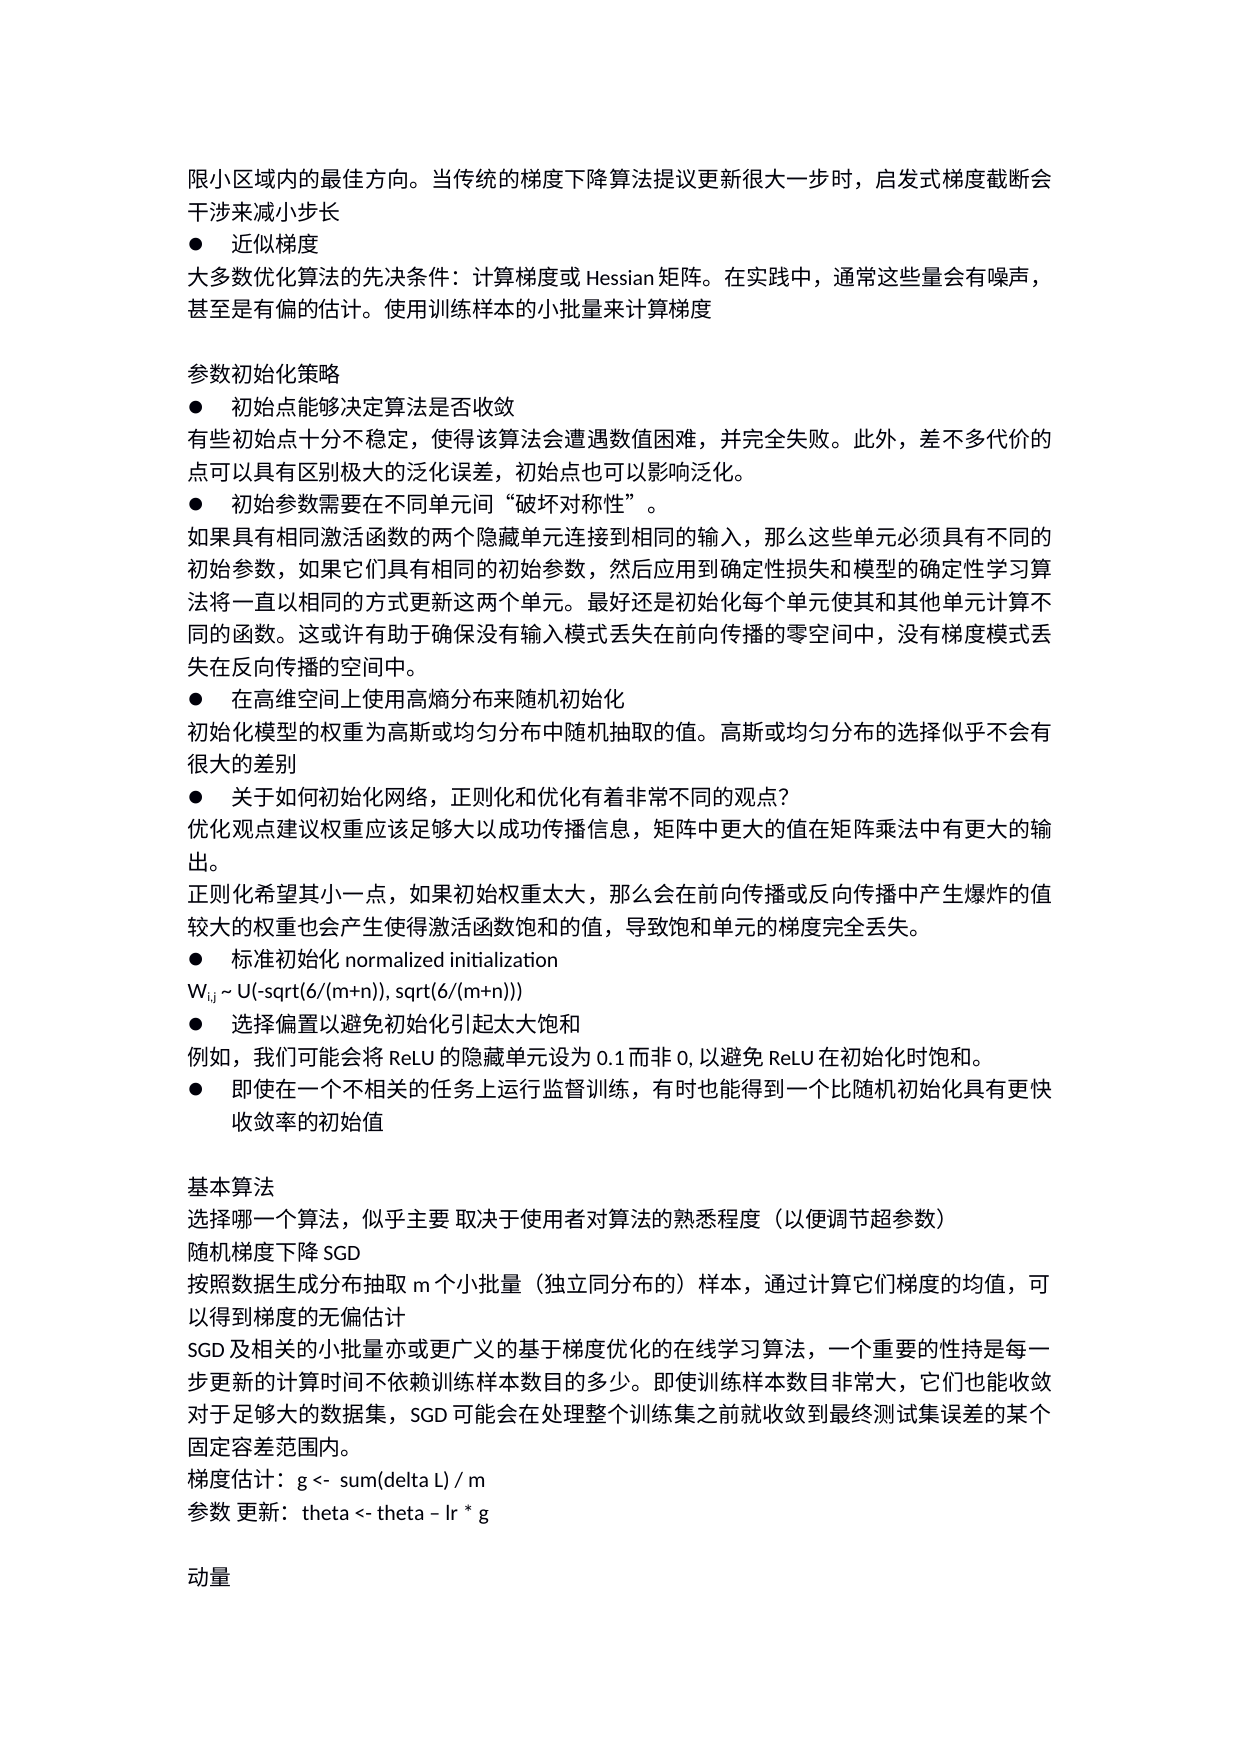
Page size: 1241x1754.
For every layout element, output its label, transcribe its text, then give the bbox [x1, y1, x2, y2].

text 有些初始点十分不稳定，使得该算法会遭遇数值困难，并完全失败。此外，差不多代价的点可以具有区别极大的泛化误差，初始点也可以影响泛化。 [187, 422, 1053, 487]
text 例如，我们可能会将ReLU的隐藏单元设为0.1而非0, 以避免ReLU在初始化时饱和。 [187, 1039, 1053, 1072]
list 即使在一个不相关的任务上运行监督训练，有时也能得到一个比随机初始化具有更快收敛率的初始值 [187, 1072, 1053, 1137]
text 选择哪一个算法，似乎主要 取决于使用者对算法的熟悉程度（以便调节超参数） [187, 1202, 1053, 1234]
text 参数初始化策略 [187, 357, 1053, 389]
list 标准初始化normalized initialization [187, 942, 1053, 974]
list 关于如何初始化网络，正则化和优化有着非常不同的观点？ [187, 779, 1053, 812]
text 初始化模型的权重为高斯或均匀分布中随机抽取的值。高斯或均匀分布的选择似乎不会有很大的差别 [187, 714, 1053, 779]
text 随机梯度下降SGD [187, 1234, 1053, 1267]
text 参数 更新：theta <- theta – lr * g [187, 1494, 1053, 1527]
list 在高维空间上使用高熵分布来随机初始化 [187, 682, 1053, 714]
list 选择偏置以避免初始化引起太大饱和 [187, 1007, 1053, 1039]
text Wi,j ~ U(-sqrt(6/(m+n)), sqrt(6/(m+n))) [187, 974, 1053, 1007]
text 正则化希望其小一点，如果初始权重太大，那么会在前向传播或反向传播中产生爆炸的值。较大的权重也会产生使得激活函数饱和的值，导致饱和单元的梯度完全丢失。 [187, 877, 1053, 942]
text 大多数优化算法的先决条件：计算梯度或Hessian矩阵。在实践中，通常这些量会有噪声，甚至是有偏的估计。使用训练样本的小批量来计算梯度 [187, 259, 1053, 324]
text 如果具有相同激活函数的两个隐藏单元连接到相同的输入，那么这些单元必须具有不同的初始参数，如果它们具有相同的初始参数，然后应用到确定性损失和模型的确定性学习算法将一直以相同的方式更新这两个单元。最好还是初始化每个单元使其和其他单元计算不同的函数。这或许有助于确保没有输入模式丢失在前向传播的零空间中，没有梯度模式丢失在反向传播的空间中。 [187, 519, 1053, 682]
text 基本算法 [187, 1169, 1053, 1202]
text 梯度估计：g <- sum(delta L) / m [187, 1462, 1053, 1494]
text 按照数据生成分布抽取m个小批量（独立同分布的）样本，通过计算它们梯度的均值，可以得到梯度的无偏估计 [187, 1267, 1053, 1332]
list 近似梯度 [187, 227, 1053, 259]
list 初始参数需要在不同单元间“破坏对称性”。 [187, 487, 1053, 519]
list 初始点能够决定算法是否收敛 [187, 389, 1053, 422]
text SGD及相关的小批量亦或更广义的基于梯度优化的在线学习算法，一个重要的性持是每一步更新的计算时间不依赖训练样本数目的多少。即使训练样本数目非常大，它们也能收敛。对于足够大的数据集，SGD可能会在处理整个训练集之前就收敛到最终测试集误差的某个固定容差范围内。 [187, 1332, 1053, 1462]
text 动量 [187, 1559, 1053, 1592]
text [187, 162, 1053, 227]
text 优化观点建议权重应该足够大以成功传播信息，矩阵中更大的值在矩阵乘法中有更大的输出。 [187, 812, 1053, 877]
